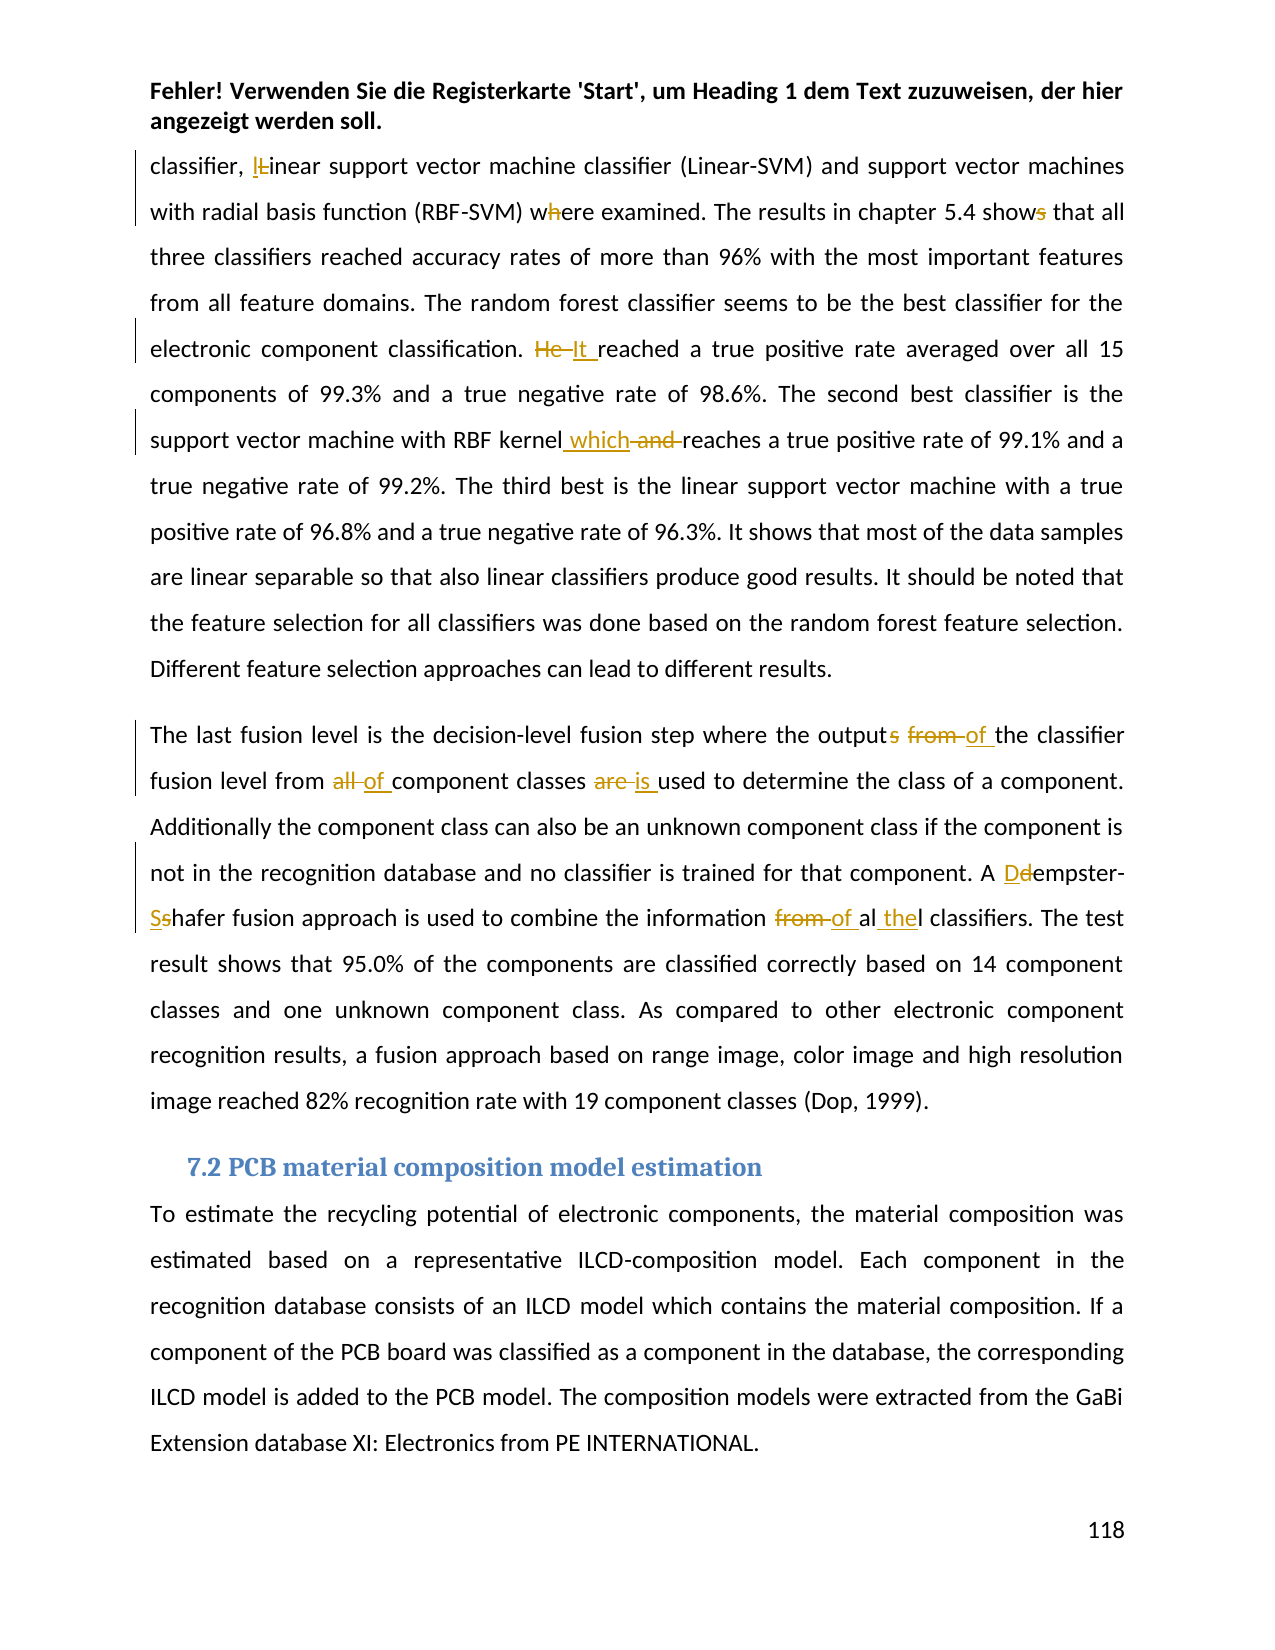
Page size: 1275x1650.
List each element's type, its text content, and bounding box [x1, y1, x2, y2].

subtitle PCB material composition model estimation [187, 1152, 1125, 1183]
text To estimate the recycling potential of electronic components, the material composition was estimated based on a representative ILCD-composition model. Each component in the recognition database consists of an ILCD model which contains the material composition. If a component of the PCB board was classified as a component in the database, the corresponding ILCD model is added to the PCB model. The composition models were extracted from the GaBi Extension database XI: Electronics from PE INTERNATIONAL. [150, 1199, 1125, 1458]
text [150, 150, 1125, 683]
text The last fusion level is the decision-level fusion step where the output the classifier fusion level from component classes used to determine the class of a component. Additionally the component class can also be an unknown component class if the component is not in the recognition database and no classifier is trained for that component. A empster-hafer fusion approach is used to combine the information all classifiers. The test result shows that 95.0% of the components are classified correctly based on 14 component classes and one unknown component class. As compared to other electronic component recognition results, a fusion approach based on range image, color image and high resolution image reached 82% recognition rate with 19 component classes . [150, 719, 1125, 1116]
